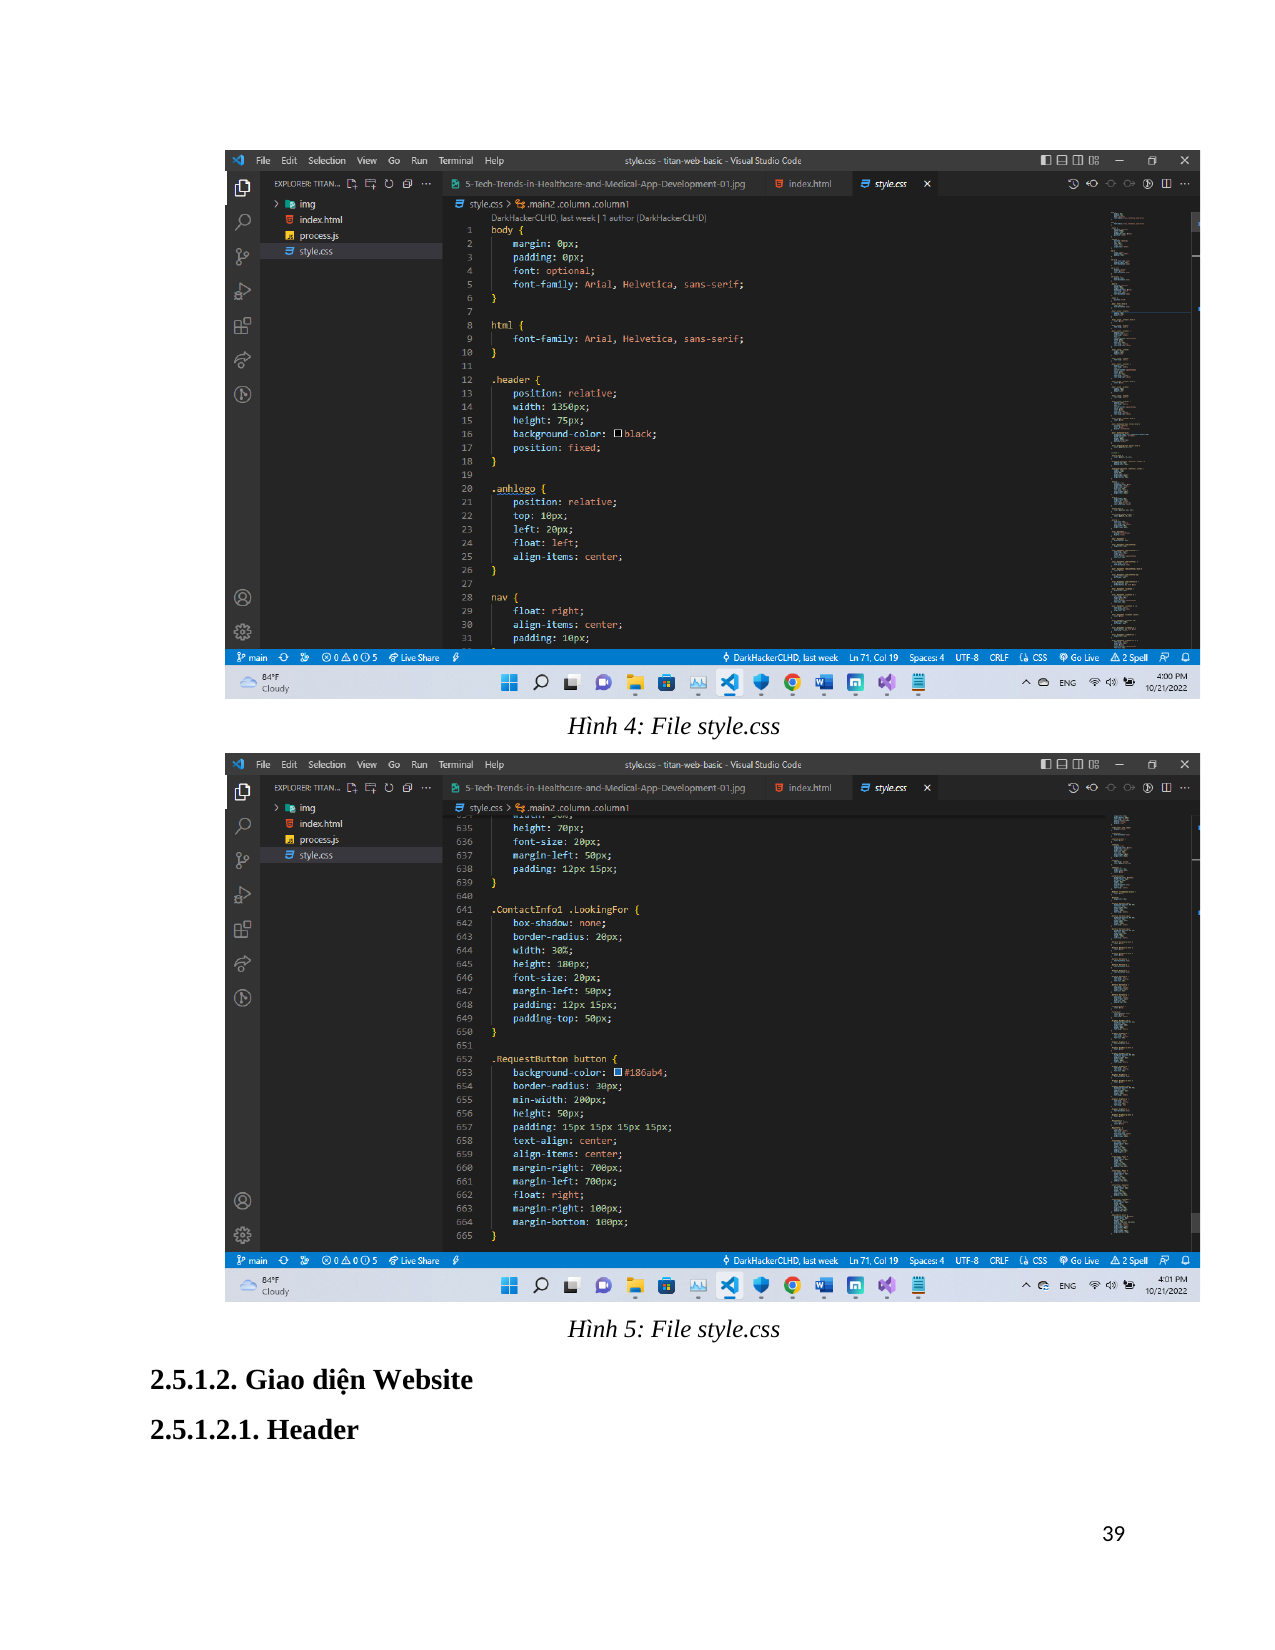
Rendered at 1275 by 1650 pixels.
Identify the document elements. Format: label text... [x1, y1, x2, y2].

list Hình 4: File style.css [225, 711, 1125, 753]
picture [225, 753, 1200, 1302]
subtitle 2.5.1.2. Giao diện Website [150, 1362, 1125, 1395]
picture [225, 150, 1200, 699]
text 2.5.1.2.1. Header [150, 1412, 1125, 1446]
list Hình 5: File style.css [225, 1314, 1125, 1343]
